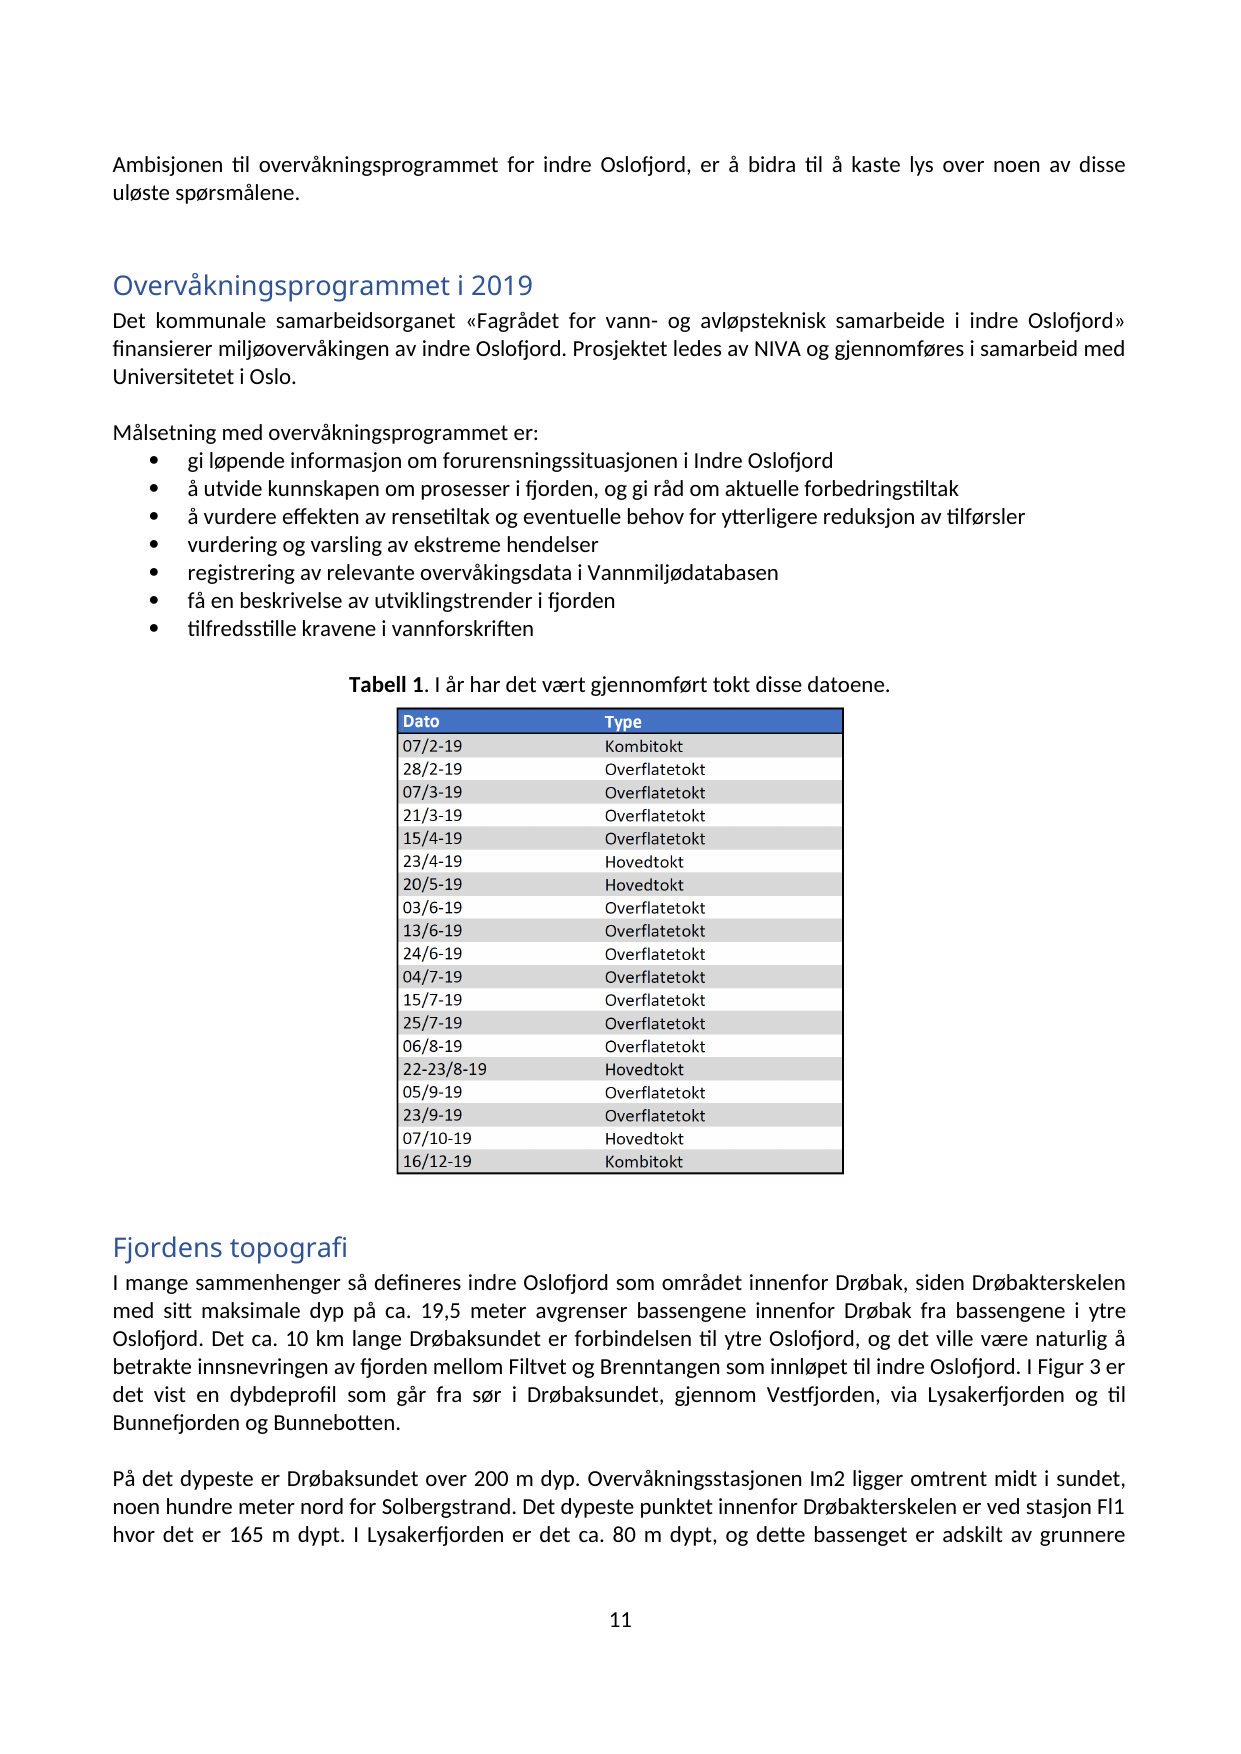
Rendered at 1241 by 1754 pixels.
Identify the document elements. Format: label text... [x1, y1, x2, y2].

text Det kommunale samarbeidsorganet «Fagrådet for vann- og avløpsteknisk samarbeide i indre Oslofjord» finansierer miljøovervåkingen av indre Oslofjord. Prosjektet ledes av NIVA og gjennomføres i samarbeid med Universitetet i Oslo. [112, 306, 1128, 390]
list tilfredsstille kravene i vannforskriften [150, 614, 1128, 642]
text Målsetning med overvåkningsprogrammet er: [112, 418, 1128, 446]
text Tabell 1. I år har det vært gjennomført tokt disse datoene. [112, 670, 1128, 698]
list registrering av relevante overvåkingsdata i Vannmiljødatabasen [150, 558, 1128, 586]
text I mange sammenhenger så defineres indre Oslofjord som området innenfor Drøbak, siden Drøbakterskelen med sitt maksimale dyp på ca. 19,5 meter avgrenser bassengene innenfor Drøbak fra bassengene i ytre Oslofjord. Det ca. 10 km lange Drøbaksundet er forbindelsen til ytre Oslofjord, og det ville være naturlig å betrakte innsnevringen av fjorden mellom Filtvet og Brenntangen som innløpet til indre Oslofjord. I Figur 3 er det vist en dybdeprofil som går fra sør i Drøbaksundet, gjennom Vestfjorden, via Lysakerfjorden og til Bunnefjorden og Bunnebotten. [112, 1268, 1128, 1436]
list å vurdere effekten av rensetiltak og eventuelle behov for ytterligere reduksjon av tilførsler [150, 502, 1128, 530]
subtitle Overvåkningsprogrammet i 2019 [112, 266, 1128, 303]
subtitle Fjordens topografi [112, 1228, 1128, 1265]
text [112, 1464, 1128, 1548]
list gi løpende informasjon om forurensningssituasjonen i Indre Oslofjord [150, 446, 1128, 474]
list å utvide kunnskapen om prosesser i fjorden, og gi råd om aktuelle forbedringstiltak [150, 474, 1128, 502]
list vurdering og varsling av ekstreme hendelser [150, 530, 1128, 558]
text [112, 150, 1128, 206]
list få en beskrivelse av utviklingstrender i fjorden [150, 586, 1128, 614]
picture [390, 698, 850, 1185]
